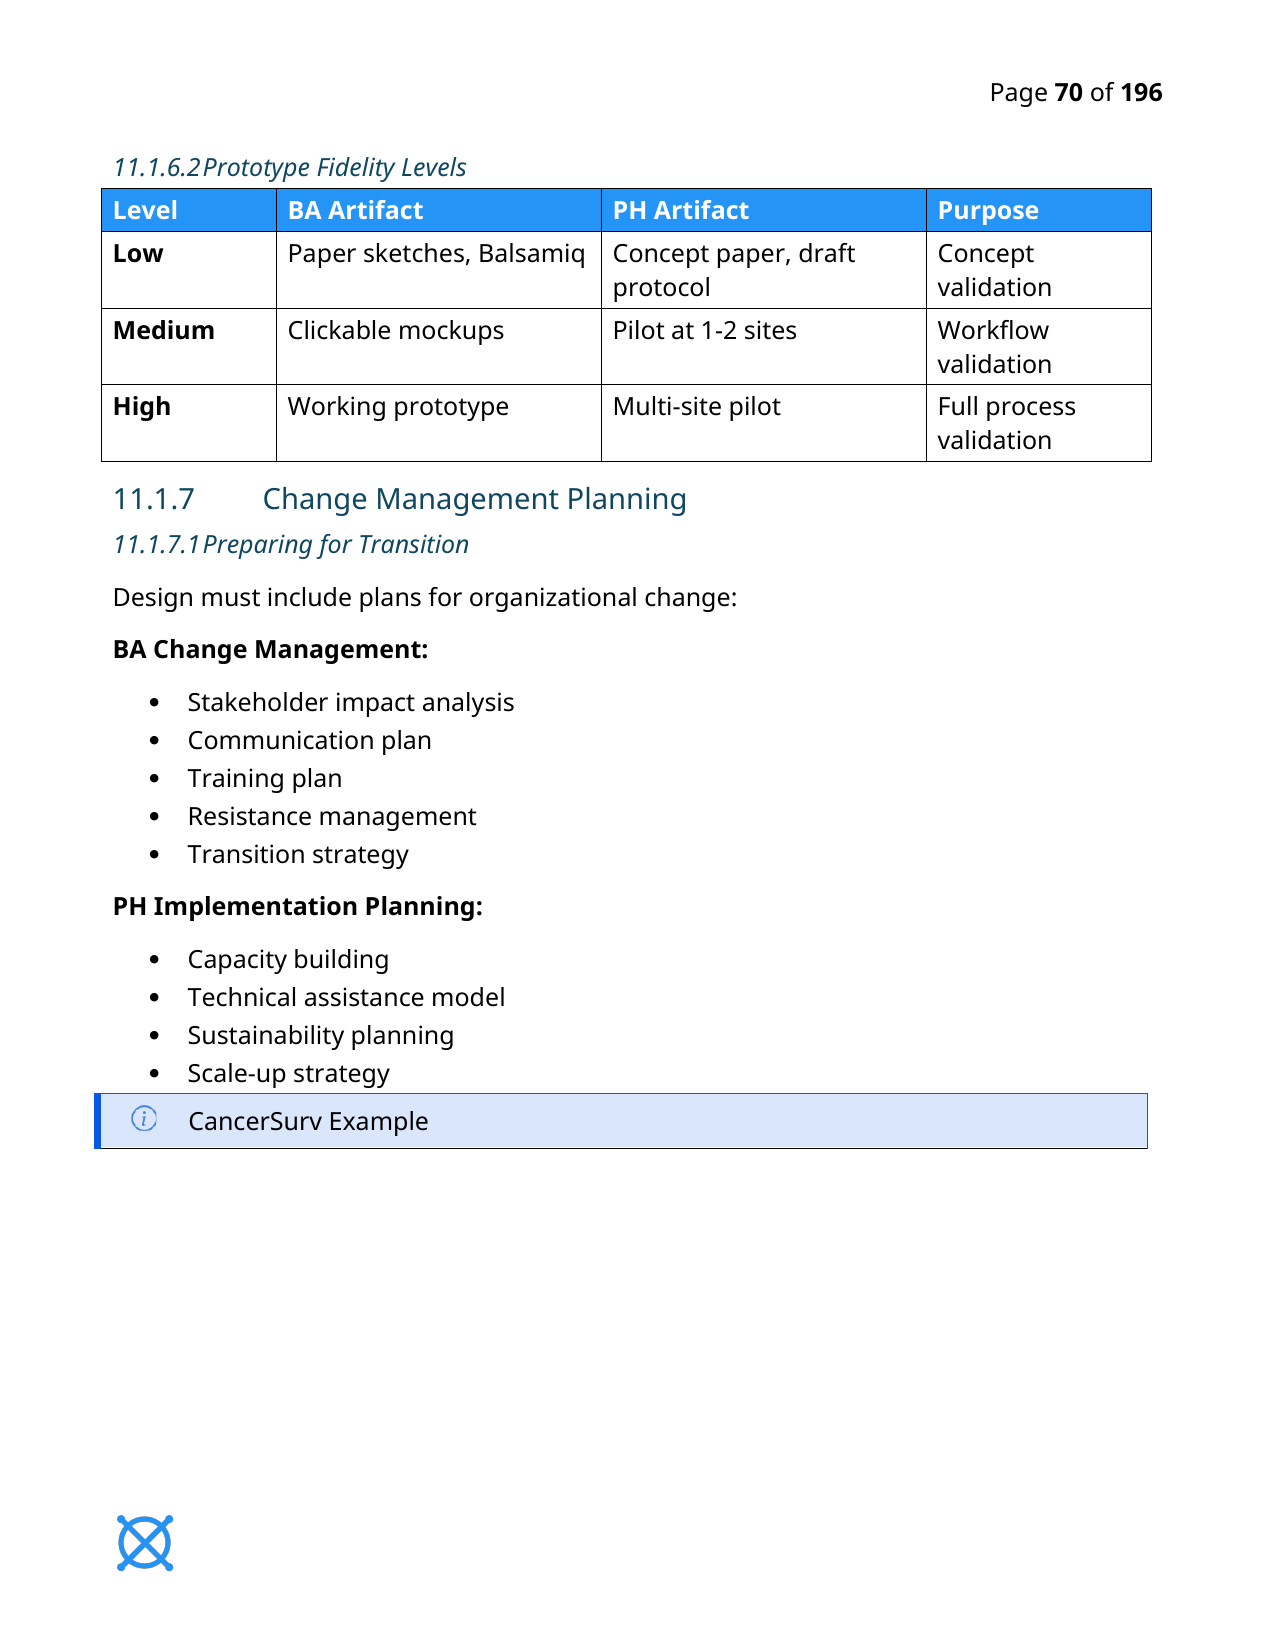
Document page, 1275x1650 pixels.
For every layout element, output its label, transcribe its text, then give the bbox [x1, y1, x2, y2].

subtitle Prototype Fidelity Levels [112, 150, 1162, 184]
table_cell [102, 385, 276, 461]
text Design must include plans for organizational change: [112, 579, 1162, 613]
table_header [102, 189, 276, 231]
list Stakeholder impact analysis [150, 685, 1162, 719]
list Transition strategy [150, 836, 1162, 870]
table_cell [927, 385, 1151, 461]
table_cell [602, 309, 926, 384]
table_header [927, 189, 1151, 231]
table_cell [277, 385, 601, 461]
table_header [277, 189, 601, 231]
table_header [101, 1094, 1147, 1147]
picture [112, 1511, 177, 1575]
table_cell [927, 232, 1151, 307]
list Sustainability planning [150, 1017, 1162, 1052]
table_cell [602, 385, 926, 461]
list Scale-up strategy [150, 1055, 1162, 1089]
subtitle Change Management Planning [112, 478, 1162, 518]
text PH Implementation Planning: [112, 889, 1162, 923]
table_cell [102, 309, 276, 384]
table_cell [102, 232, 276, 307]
list Resistance management [150, 798, 1162, 832]
picture [131, 1105, 157, 1131]
subtitle Preparing for Transition [112, 527, 1162, 561]
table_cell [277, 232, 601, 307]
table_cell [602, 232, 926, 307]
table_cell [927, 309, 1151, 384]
list Technical assistance model [150, 980, 1162, 1014]
text BA Change Management: [112, 632, 1162, 666]
list Capacity building [150, 942, 1162, 976]
list Training plan [150, 761, 1162, 795]
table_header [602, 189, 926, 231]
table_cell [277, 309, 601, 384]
list Communication plan [150, 723, 1162, 757]
